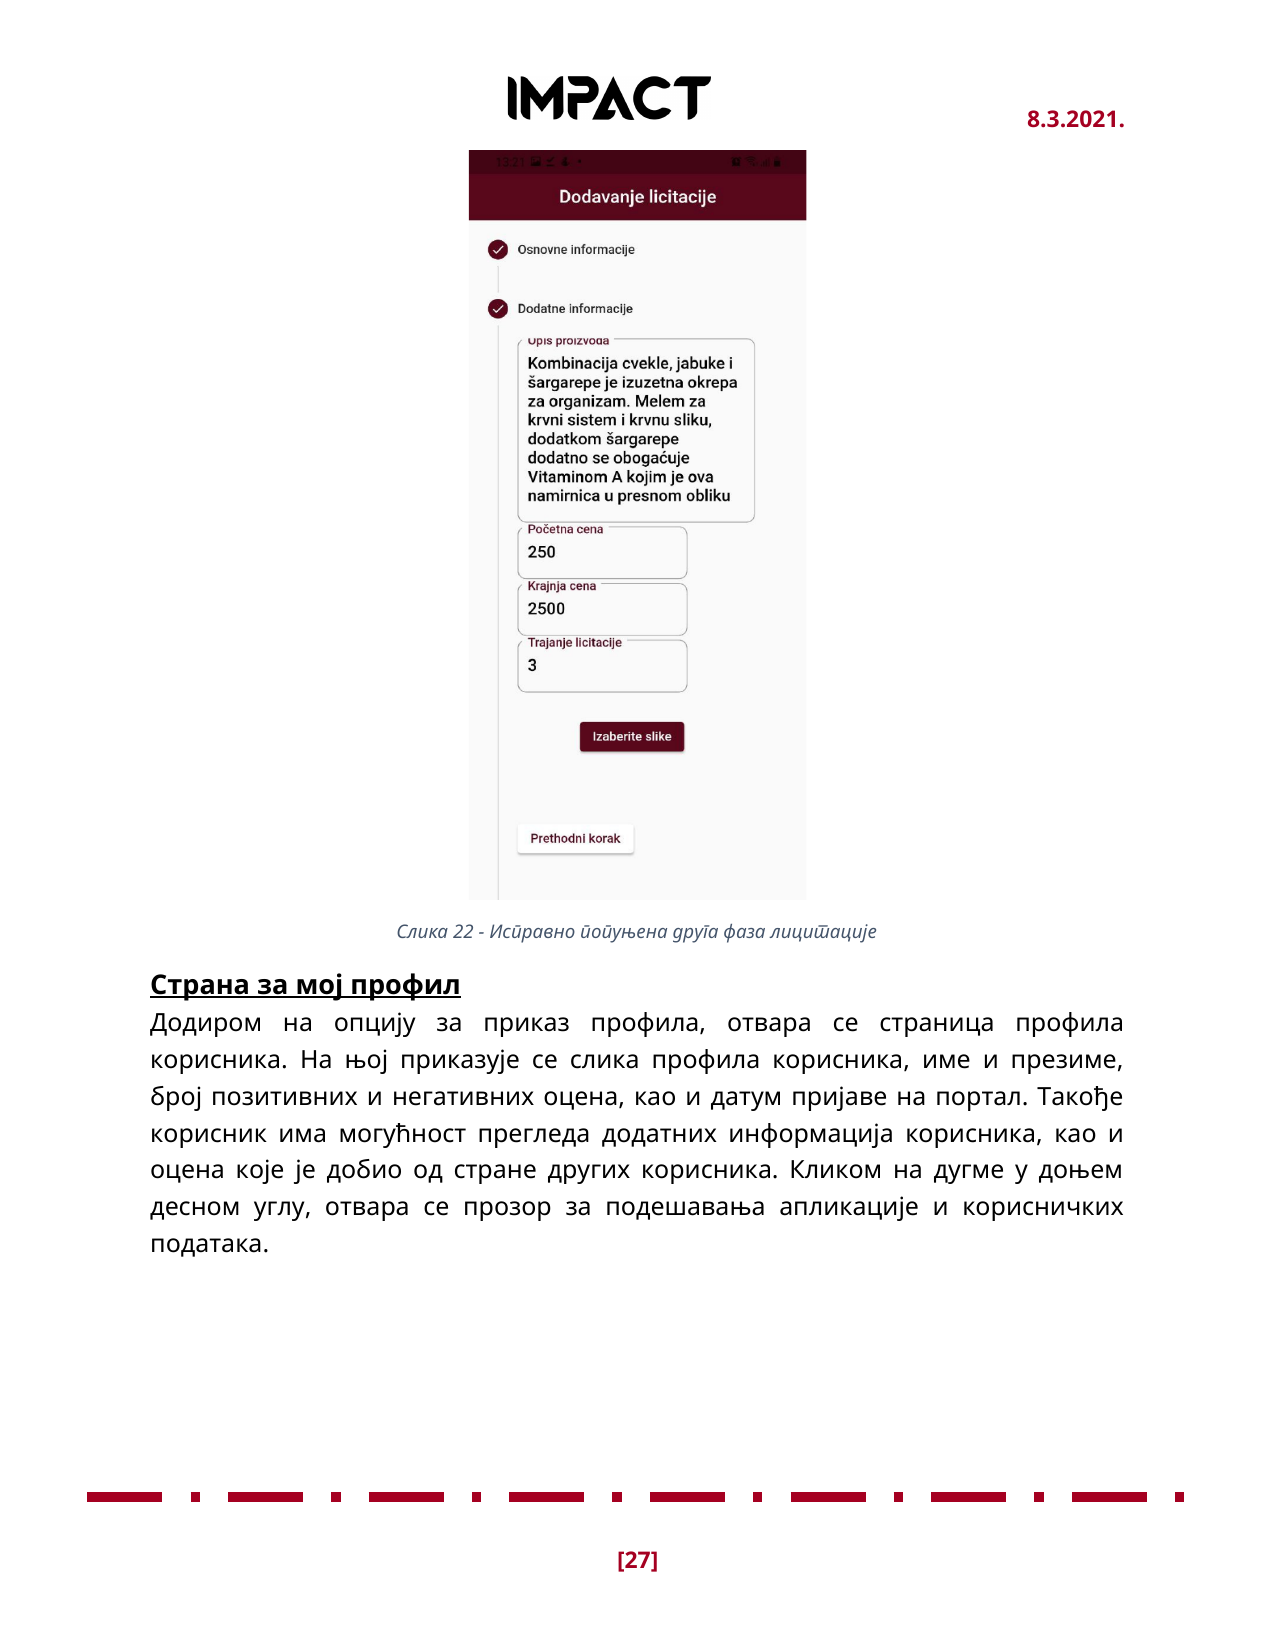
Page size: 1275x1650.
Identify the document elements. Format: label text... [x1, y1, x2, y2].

picture [468, 150, 807, 900]
text Додиром на опцију за приказ профила, отвара се страница профила корисника. На њој приказује се слика профила корисника, име и презиме, број позитивних и негативних оцена, као и датум пријаве на портал. Такође корисник има могућност прегледа додатних информација корисника, као и оцена које је добио од стране других корисника. Кликом на дугме у доњем десном углу, отвара се прозор за подешавања апликације и корисничких података. [150, 1005, 1125, 1260]
text Страна за мој профил [150, 965, 1125, 1002]
picture [507, 76, 711, 120]
